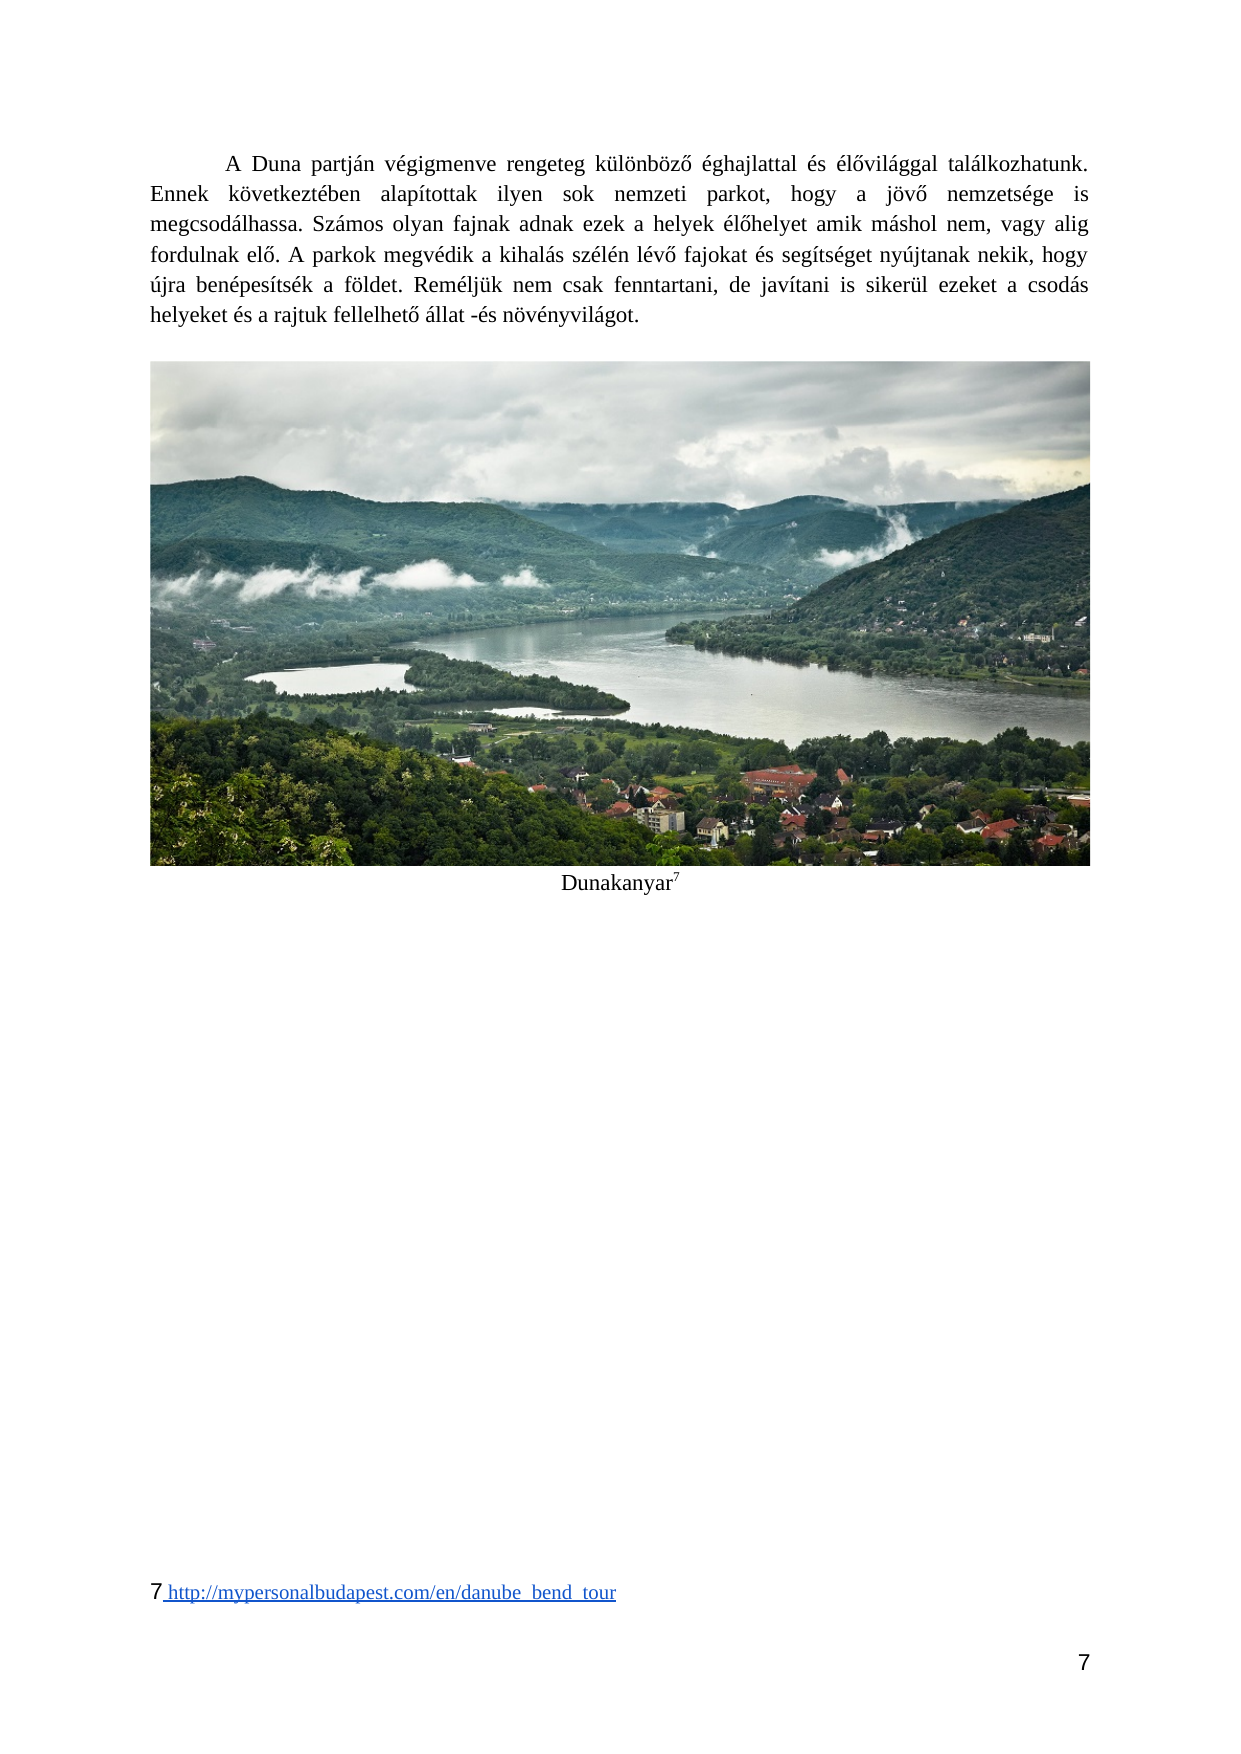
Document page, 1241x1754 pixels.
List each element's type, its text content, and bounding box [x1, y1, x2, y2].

text A Duna partján végigmenve rengeteg különböző éghajlattal és élővilággal találkozhatunk. Ennek következtében alapítottak ilyen sok nemzeti parkot, hogy a jövő nemzetsége is megcsodálhassa. Számos olyan fajnak adnak ezek a helyek élőhelyet amik máshol nem, vagy alig fordulnak elő. A parkok megvédik a kihalás szélén lévő fajokat és segítséget nyújtanak nekik, hogy újra benépesítsék a földet. Reméljük nem csak fenntartani, de javítani is sikerül ezeket a csodás helyeket és a rajtuk fellelhető állat -és növényvilágot. [150, 150, 1090, 327]
picture [150, 361, 1091, 866]
text Dunakanyar [150, 869, 1090, 896]
